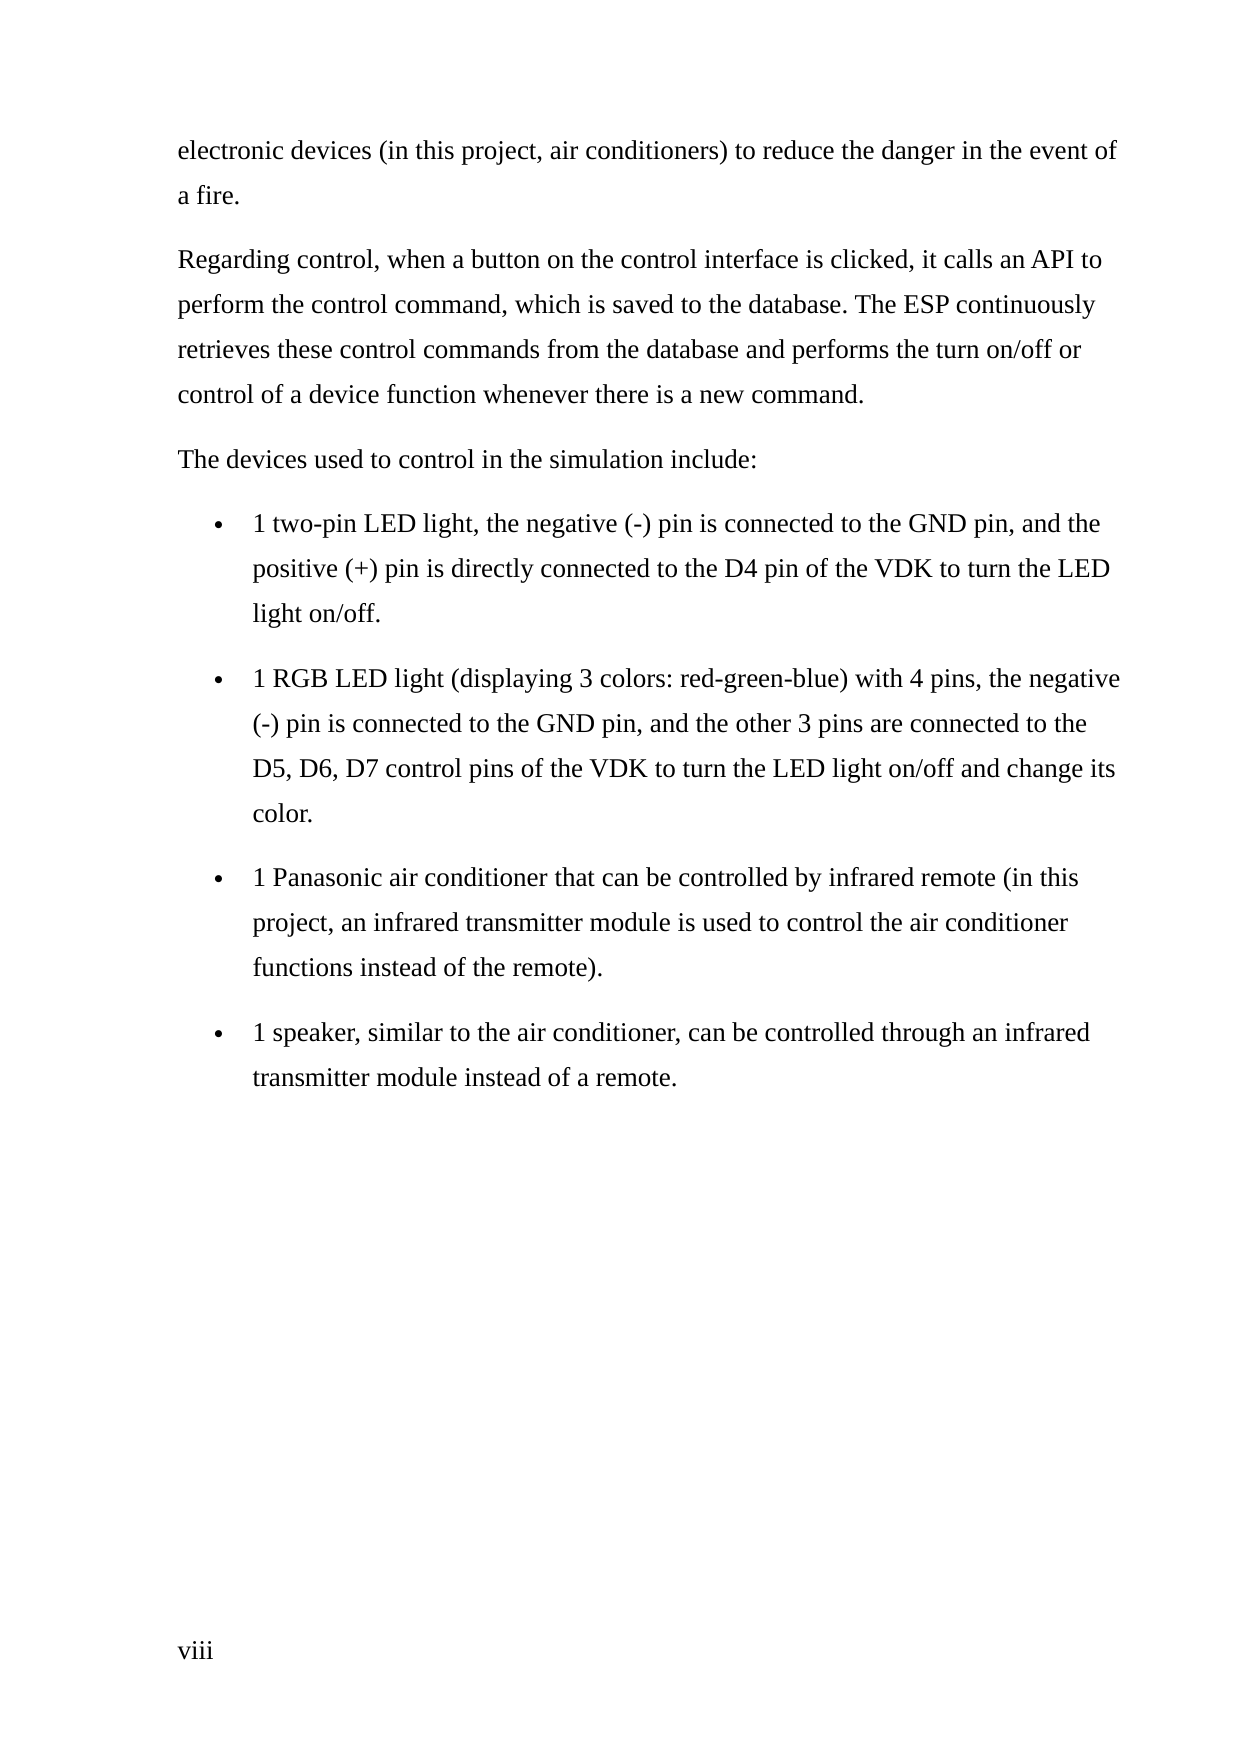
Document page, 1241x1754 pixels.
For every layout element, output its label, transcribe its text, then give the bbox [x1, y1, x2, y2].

list 1 speaker, similar to the air conditioner, can be controlled through an infrared transmitter module instead of a remote. [215, 1013, 1122, 1095]
list 1 two-pin LED light, the negative (-) pin is connected to the GND pin, and the positive (+) pin is directly connected to the D4 pin of the VDK to turn the LED light on/off. [215, 504, 1122, 632]
text The devices used to control in the simulation include: [177, 440, 1122, 477]
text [177, 131, 1122, 213]
list 1 RGB LED light (displaying 3 colors: red-green-blue) with 4 pins, the negative (-) pin is connected to the GND pin, and the other 3 pins are connected to the D5, D6, D7 control pins of the VDK to turn the LED light on/off and change its color. [215, 659, 1122, 831]
list 1 Panasonic air conditioner that can be controlled by infrared remote (in this project, an infrared transmitter module is used to control the air conditioner functions instead of the remote). [215, 858, 1122, 986]
text Regarding control, when a button on the control interface is clicked, it calls an API to perform the control command, which is saved to the database. The ESP continuously retrieves these control commands from the database and performs the turn on/off or control of a device function whenever there is a new command. [177, 240, 1122, 413]
